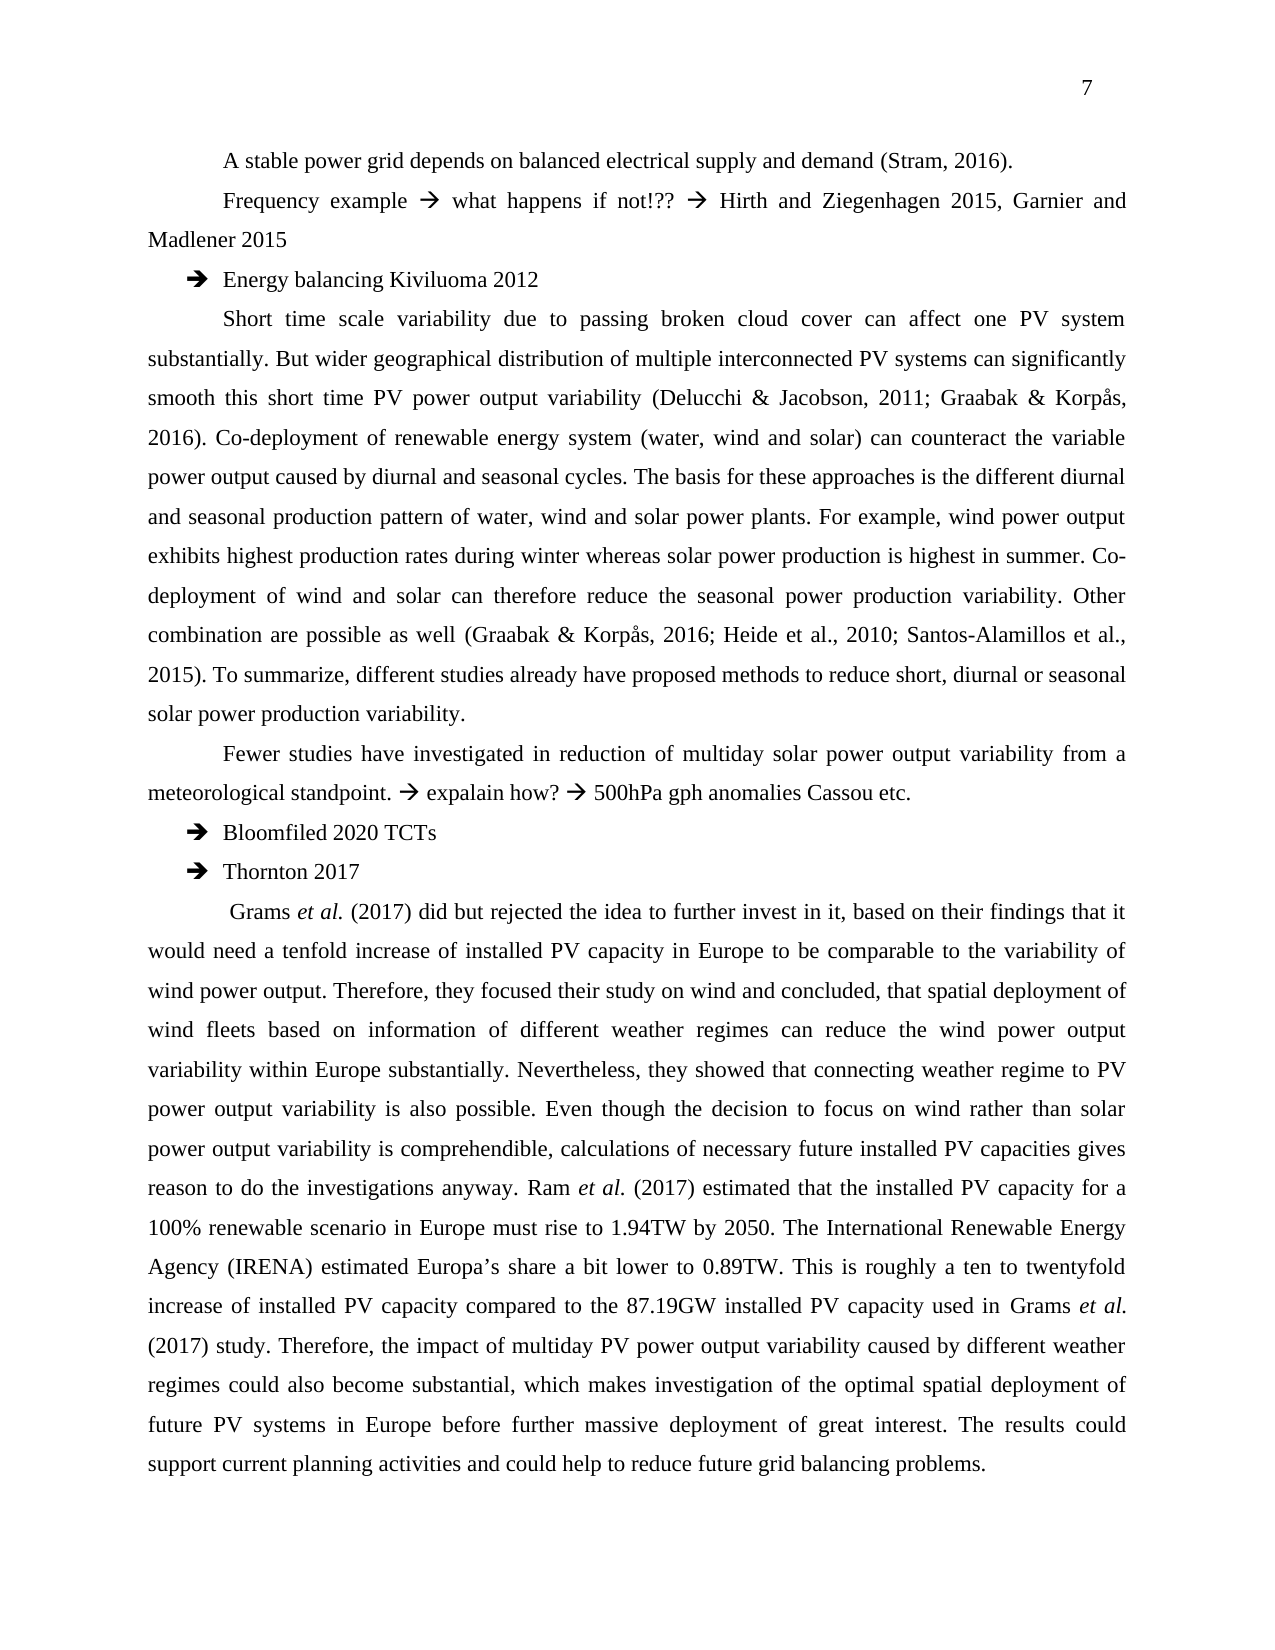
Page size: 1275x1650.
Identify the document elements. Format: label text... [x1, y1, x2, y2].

list Bloomfiled 2020 TCTs [185, 819, 1127, 845]
text Short time scale variability due to passing broken cloud cover can affect one PV system substantially. But wider geographical distribution of multiple interconnected PV systems can significantly smooth this short time PV power output variability (Delucchi & Jacobson, 2011; Graabak & Korpås, 2016). Co-deployment of renewable energy system (water, wind and solar) can counteract the variable power output caused by diurnal and seasonal cycles. The basis for these approaches is the different diurnal and seasonal production pattern of water, wind and solar power plants. For example, wind power output exhibits highest production rates during winter whereas solar power production is highest in summer. Co-deployment of wind and solar can therefore reduce the seasonal power production variability. Other combination are possible as well (Graabak & Korpås, 2016; Heide et al., 2010; Santos-Alamillos et al., 2015). To summarize, different studies already have proposed methods to reduce short, diurnal or seasonal solar power production variability. [148, 306, 1127, 727]
text Fewer studies have investigated in reduction of multiday solar power output variability from a meteorological standpoint. expalain how? 500hPa gph anomalies Cassou etc. [148, 740, 1127, 806]
text Grams et al. (2017) did but rejected the idea to further invest in it, based on their findings that it would need a tenfold increase of installed PV capacity in Europe to be comparable to the variability of wind power output. Therefore, they focused their study on wind and concluded, that spatial deployment of wind fleets based on information of different weather regimes can reduce the wind power output variability within Europe substantially. Nevertheless, they showed that connecting weather regime to PV power output variability is also possible. Even though the decision to focus on wind rather than solar power output variability is comprehendible, calculations of necessary future installed PV capacities gives reason to do the investigations anyway. Ram et al. (2017) estimated that the installed PV capacity for a 100% renewable scenario in Europe must rise to 1.94TW by 2050. The International Renewable Energy Agency (IRENA) estimated Europa’s share a bit lower to 0.89TW. This is roughly a ten to twentyfold increase of installed PV capacity compared to the 87.19GW installed PV capacity used in Grams et al. (2017) study. Therefore, the impact of multiday PV power output variability caused by different weather regimes could also become substantial, which makes investigation of the optimal spatial deployment of future PV systems in Europe before further massive deployment of great interest. The results could support current planning activities and could help to reduce future grid balancing problems. [148, 898, 1127, 1477]
list Thornton 2017 [185, 858, 1127, 884]
text A stable power grid depends on balanced electrical supply and demand (Stram, 2016). [148, 148, 1127, 174]
list Energy balancing Kiviluoma 2012 [185, 266, 1127, 292]
text Frequency example what happens if not!?? Hirth and Ziegenhagen 2015, Garnier and Madlener 2015 [148, 187, 1127, 253]
